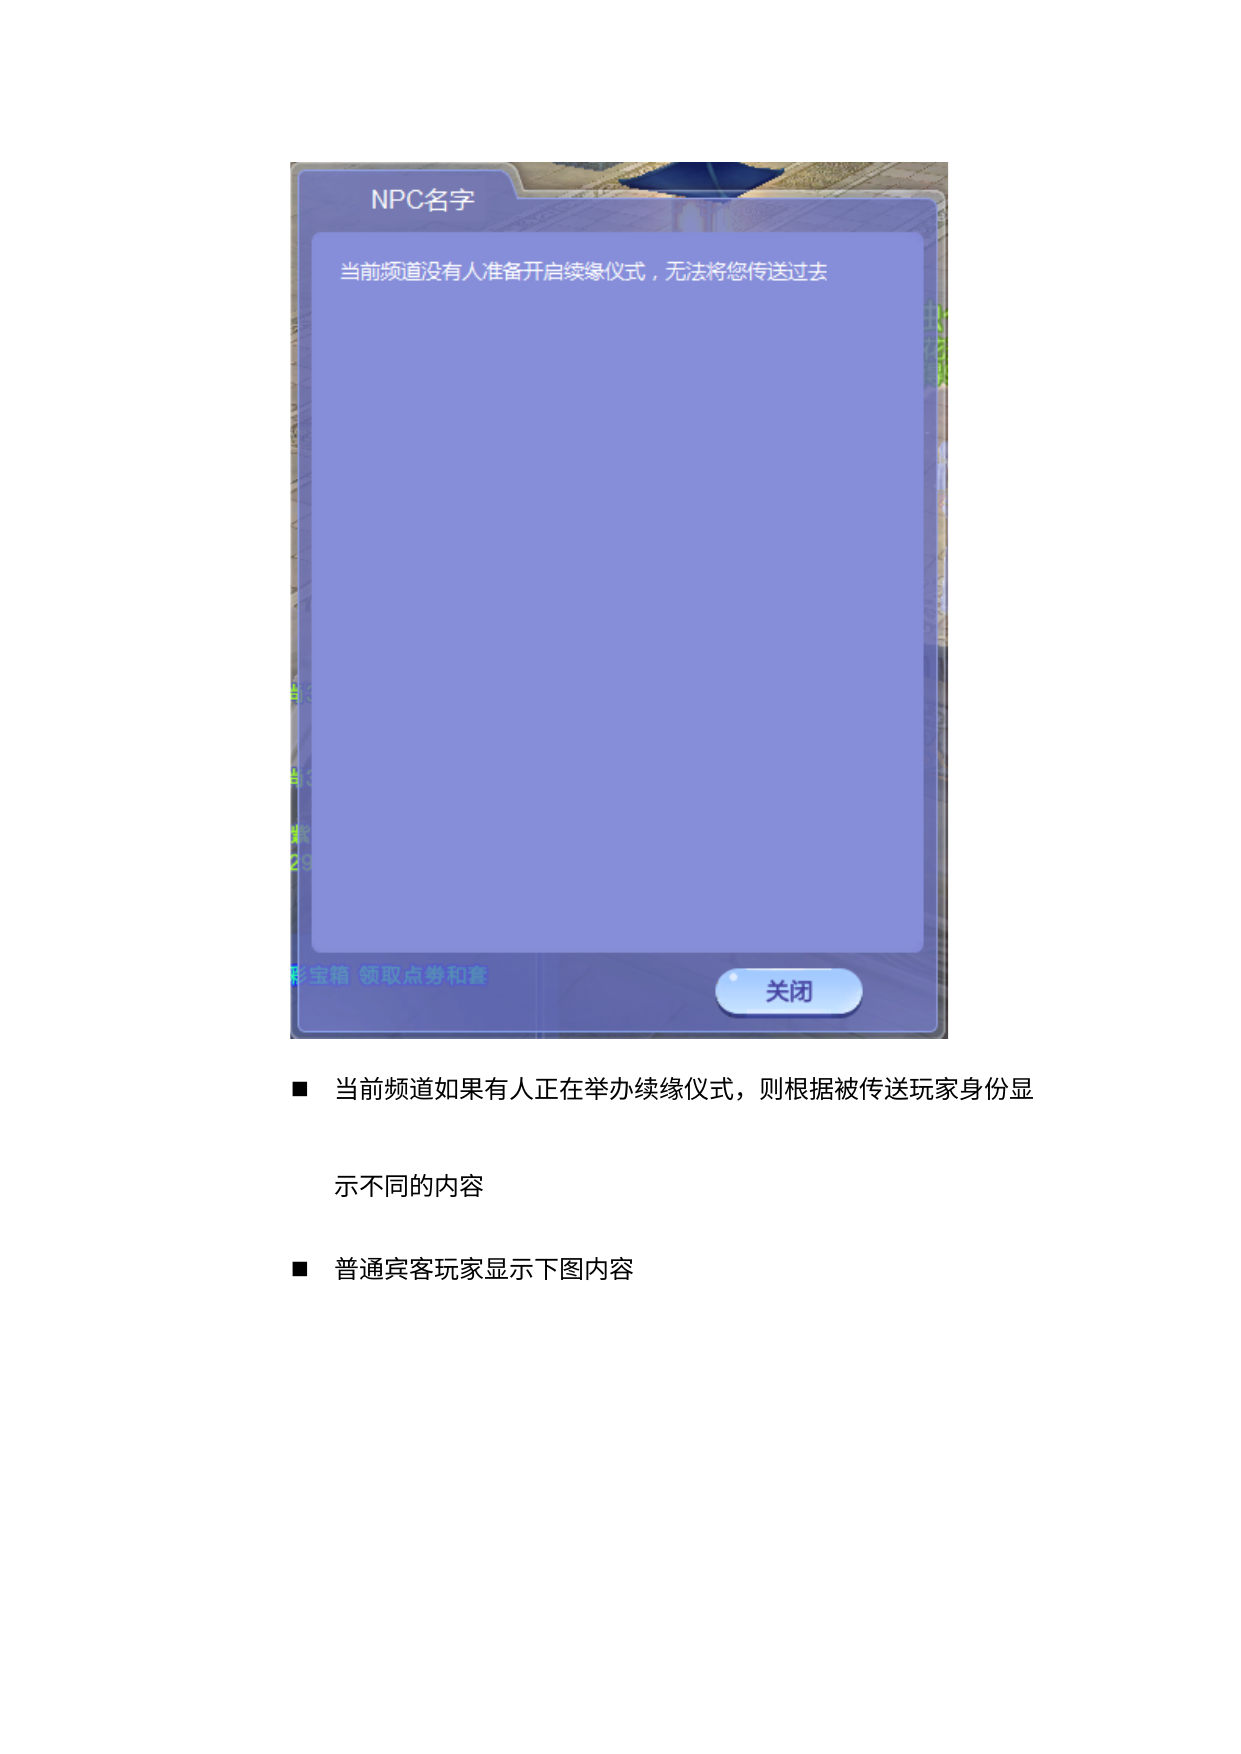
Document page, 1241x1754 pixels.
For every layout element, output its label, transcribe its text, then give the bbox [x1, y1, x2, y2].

picture [290, 162, 949, 1039]
list 普通宾客玩家显示下图内容 [290, 1235, 1053, 1300]
list 当前频道如果有人正在举办续缘仪式，则根据被传送玩家身份显示不同的内容 [290, 1055, 1053, 1217]
